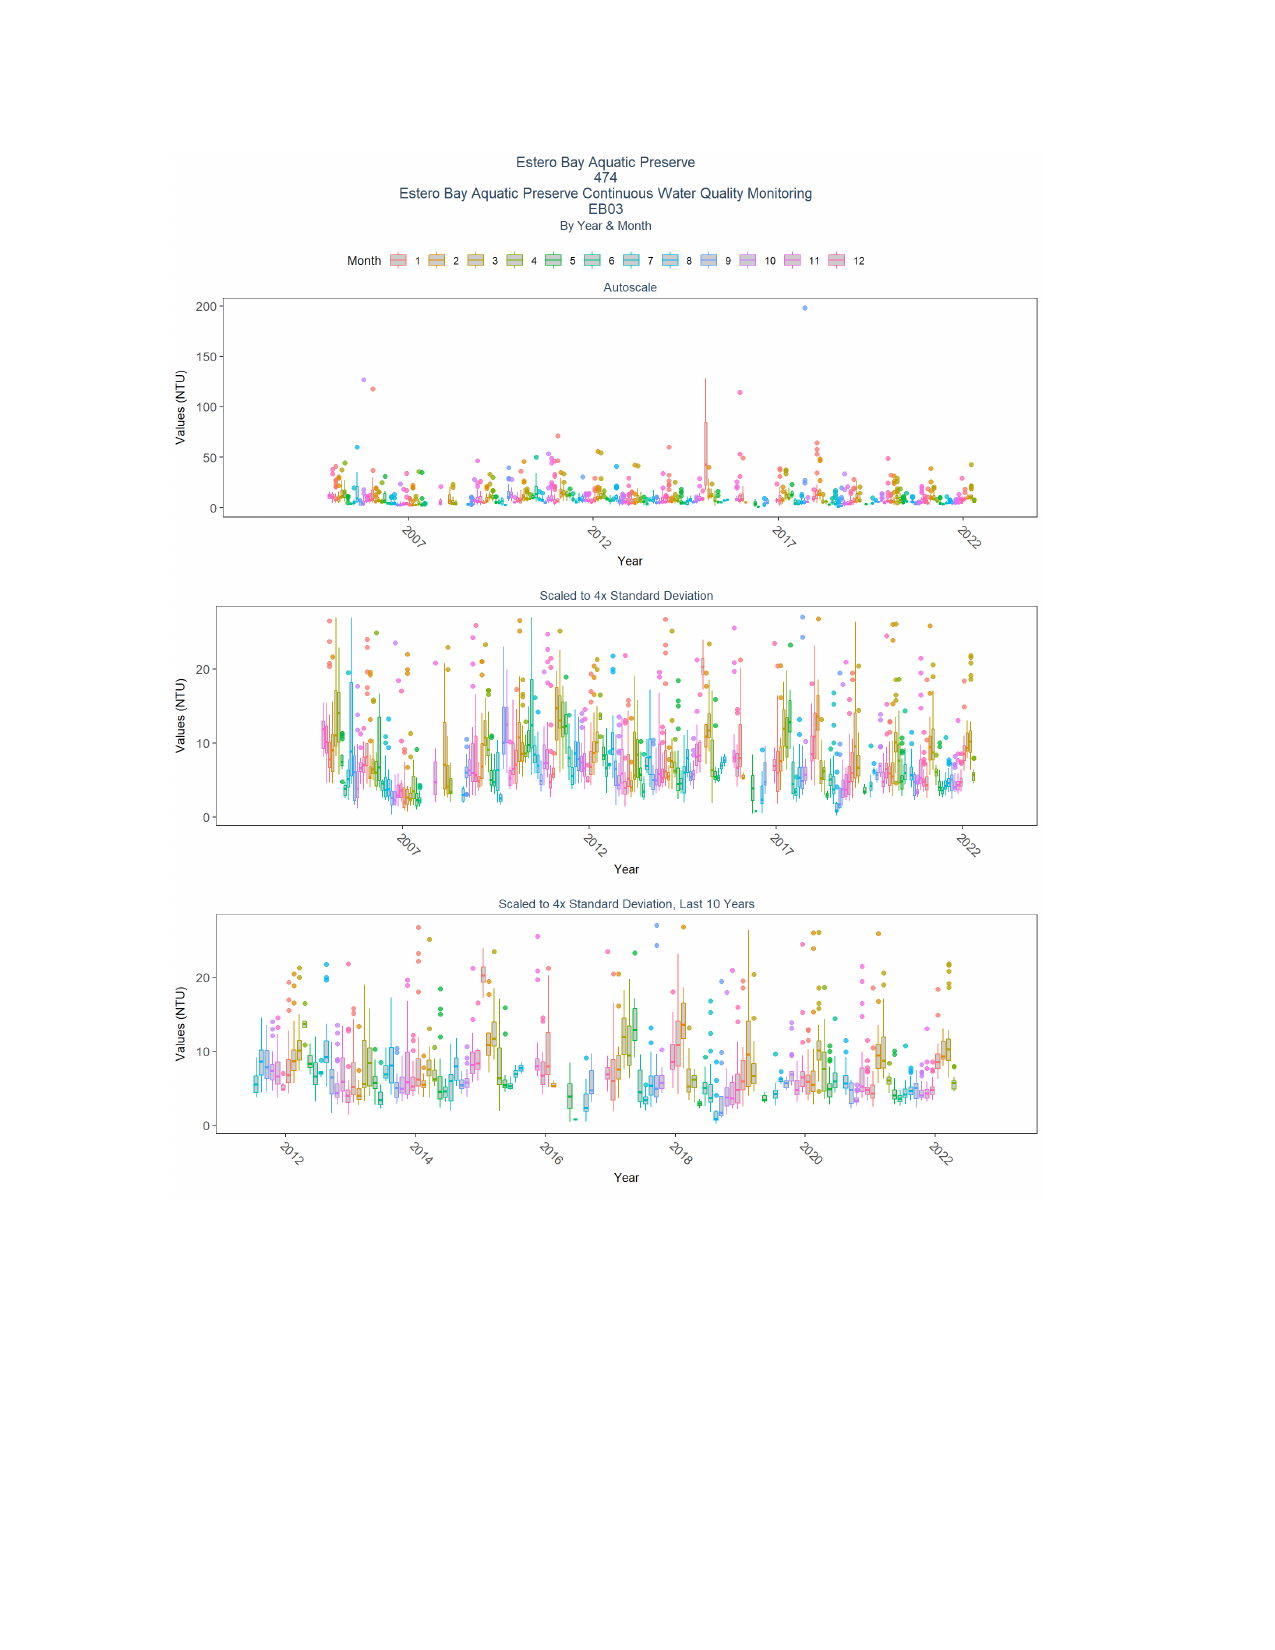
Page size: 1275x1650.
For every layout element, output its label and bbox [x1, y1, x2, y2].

picture [168, 150, 1044, 1200]
